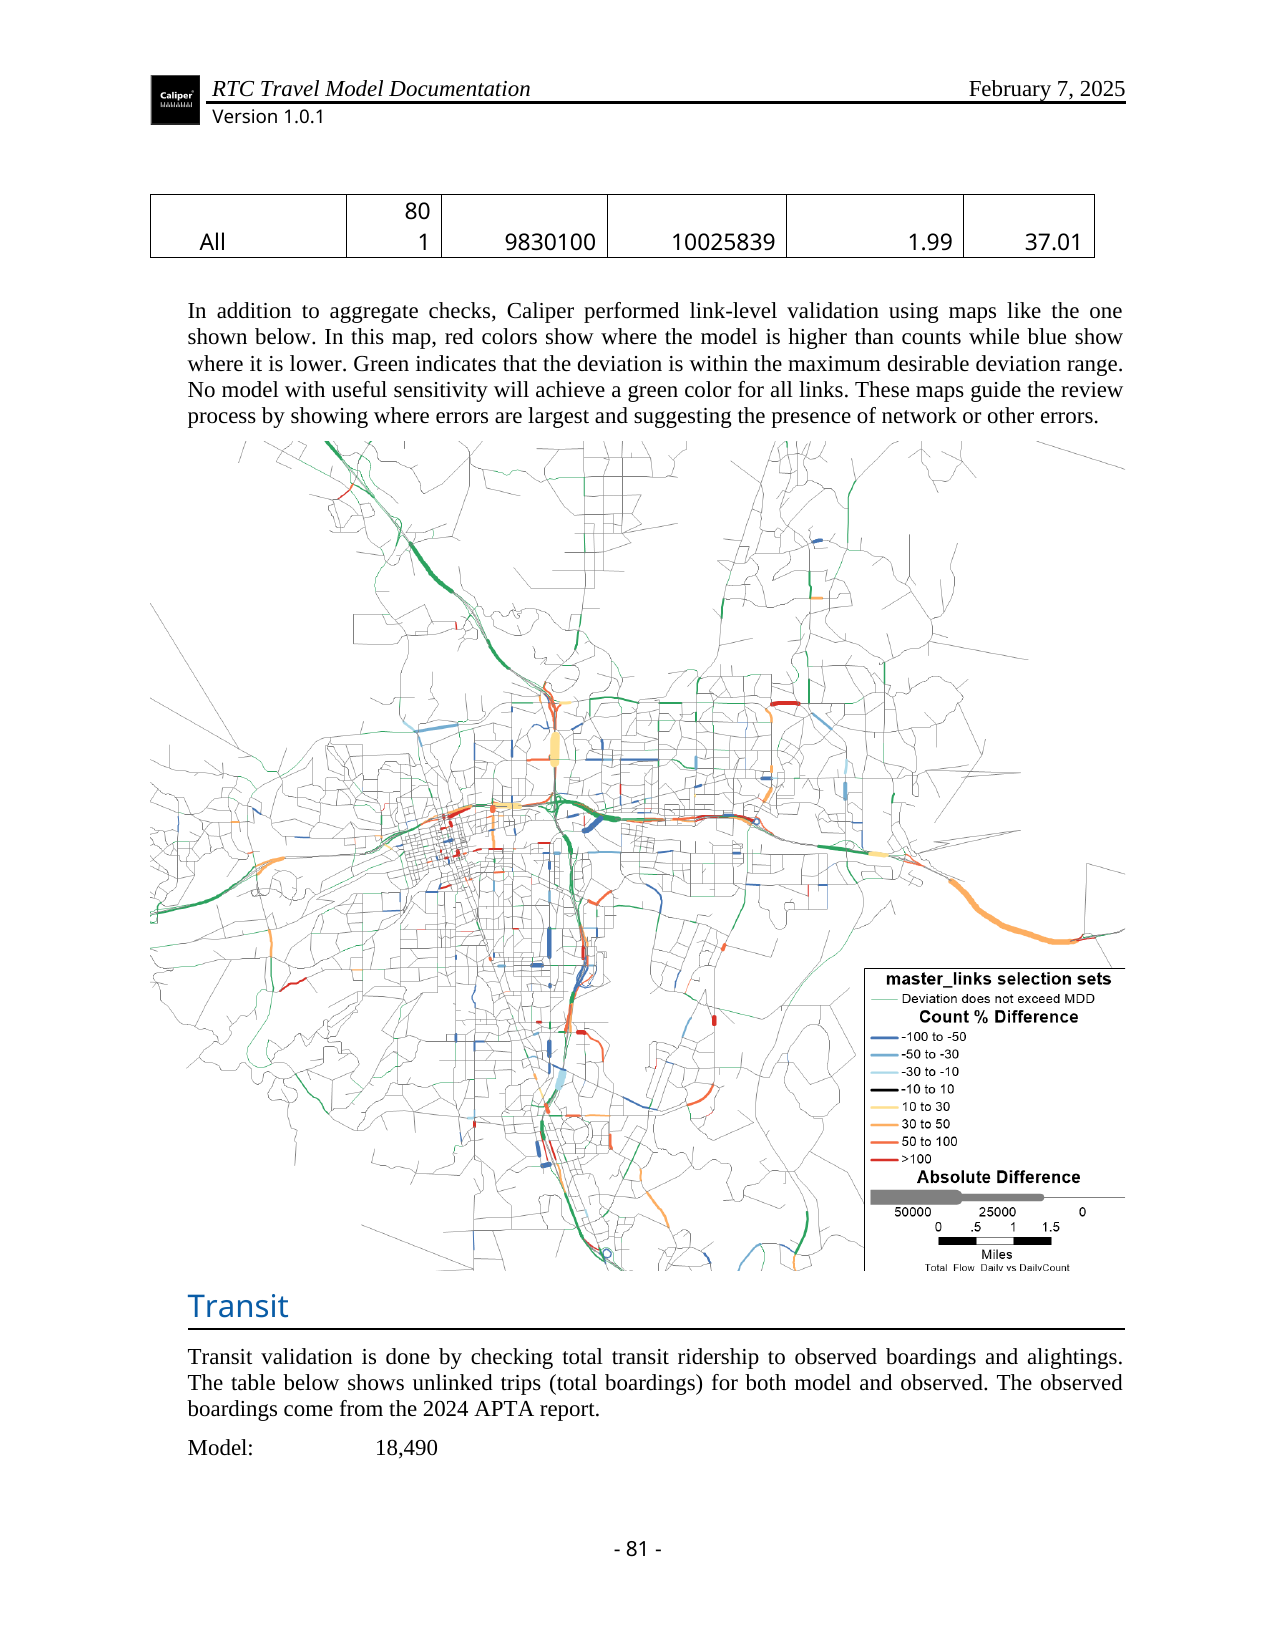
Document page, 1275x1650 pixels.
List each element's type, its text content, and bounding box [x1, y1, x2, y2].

table_cell 9830100 [442, 195, 607, 257]
subtitle Transit [187, 1283, 1125, 1330]
table_cell 801 [347, 195, 441, 257]
text In addition to aggregate checks, Caliper performed link-level validation using maps like the one shown below. In this map, red colors show where the model is higher than counts while blue show where it is lower. Green indicates that the deviation is within the maximum desirable deviation range. No model with useful sensitivity will achieve a green color for all links. These maps guide the review process by showing where errors are largest and suggesting the presence of network or other errors. [187, 297, 1125, 429]
table_cell All [151, 195, 346, 257]
table_cell 37.01 [964, 195, 1094, 257]
text Transit validation is done by checking total transit ridership to observed boardings and alightings. The table below shows unlinked trips (total boardings) for both model and observed. The observed boardings come from the 2024 APTA report. [187, 1343, 1125, 1422]
picture [150, 75, 200, 125]
table_cell 1.99 [787, 195, 963, 257]
text Model: 18,490 [187, 1434, 1125, 1461]
picture [150, 441, 1125, 1271]
table_cell 10025839 [608, 195, 786, 257]
